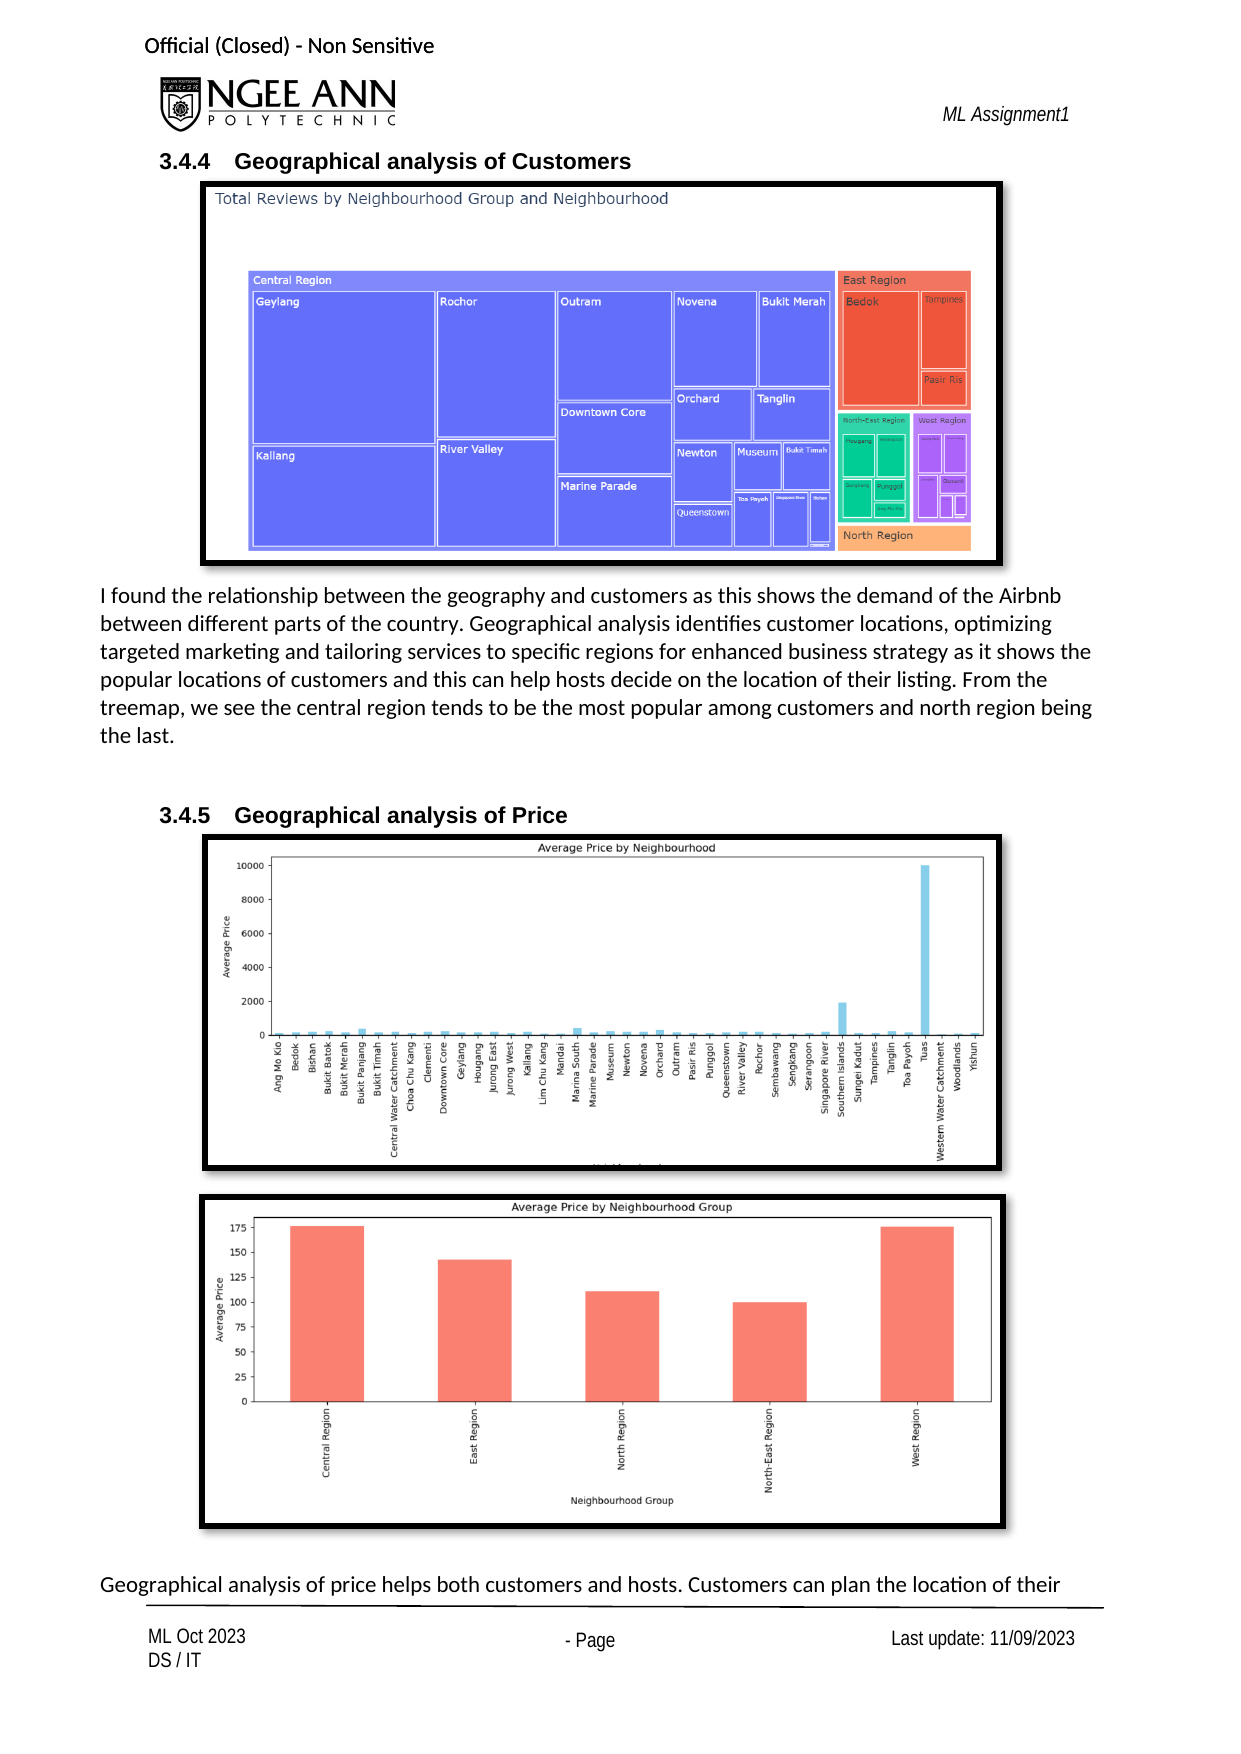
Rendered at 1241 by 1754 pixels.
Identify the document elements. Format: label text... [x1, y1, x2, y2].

picture [208, 840, 996, 1165]
picture [160, 77, 395, 132]
subtitle Geographical analysis of Price [159, 802, 1113, 828]
text I found the relationship between the geography and customers as this shows the demand of the Airbnb between different parts of the country. Geographical analysis identifies customer locations, optimizing targeted marketing and tailoring services to specific regions for enhanced business strategy as it shows the popular locations of customers and this can help hosts decide on the location of their listing. From the treemap, we see the central region tends to be the most popular among customers and north region being the last. [100, 581, 1113, 749]
picture [205, 1200, 1000, 1523]
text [100, 1570, 1113, 1598]
subtitle Geographical analysis of Customers [159, 148, 1113, 174]
picture [206, 187, 996, 560]
